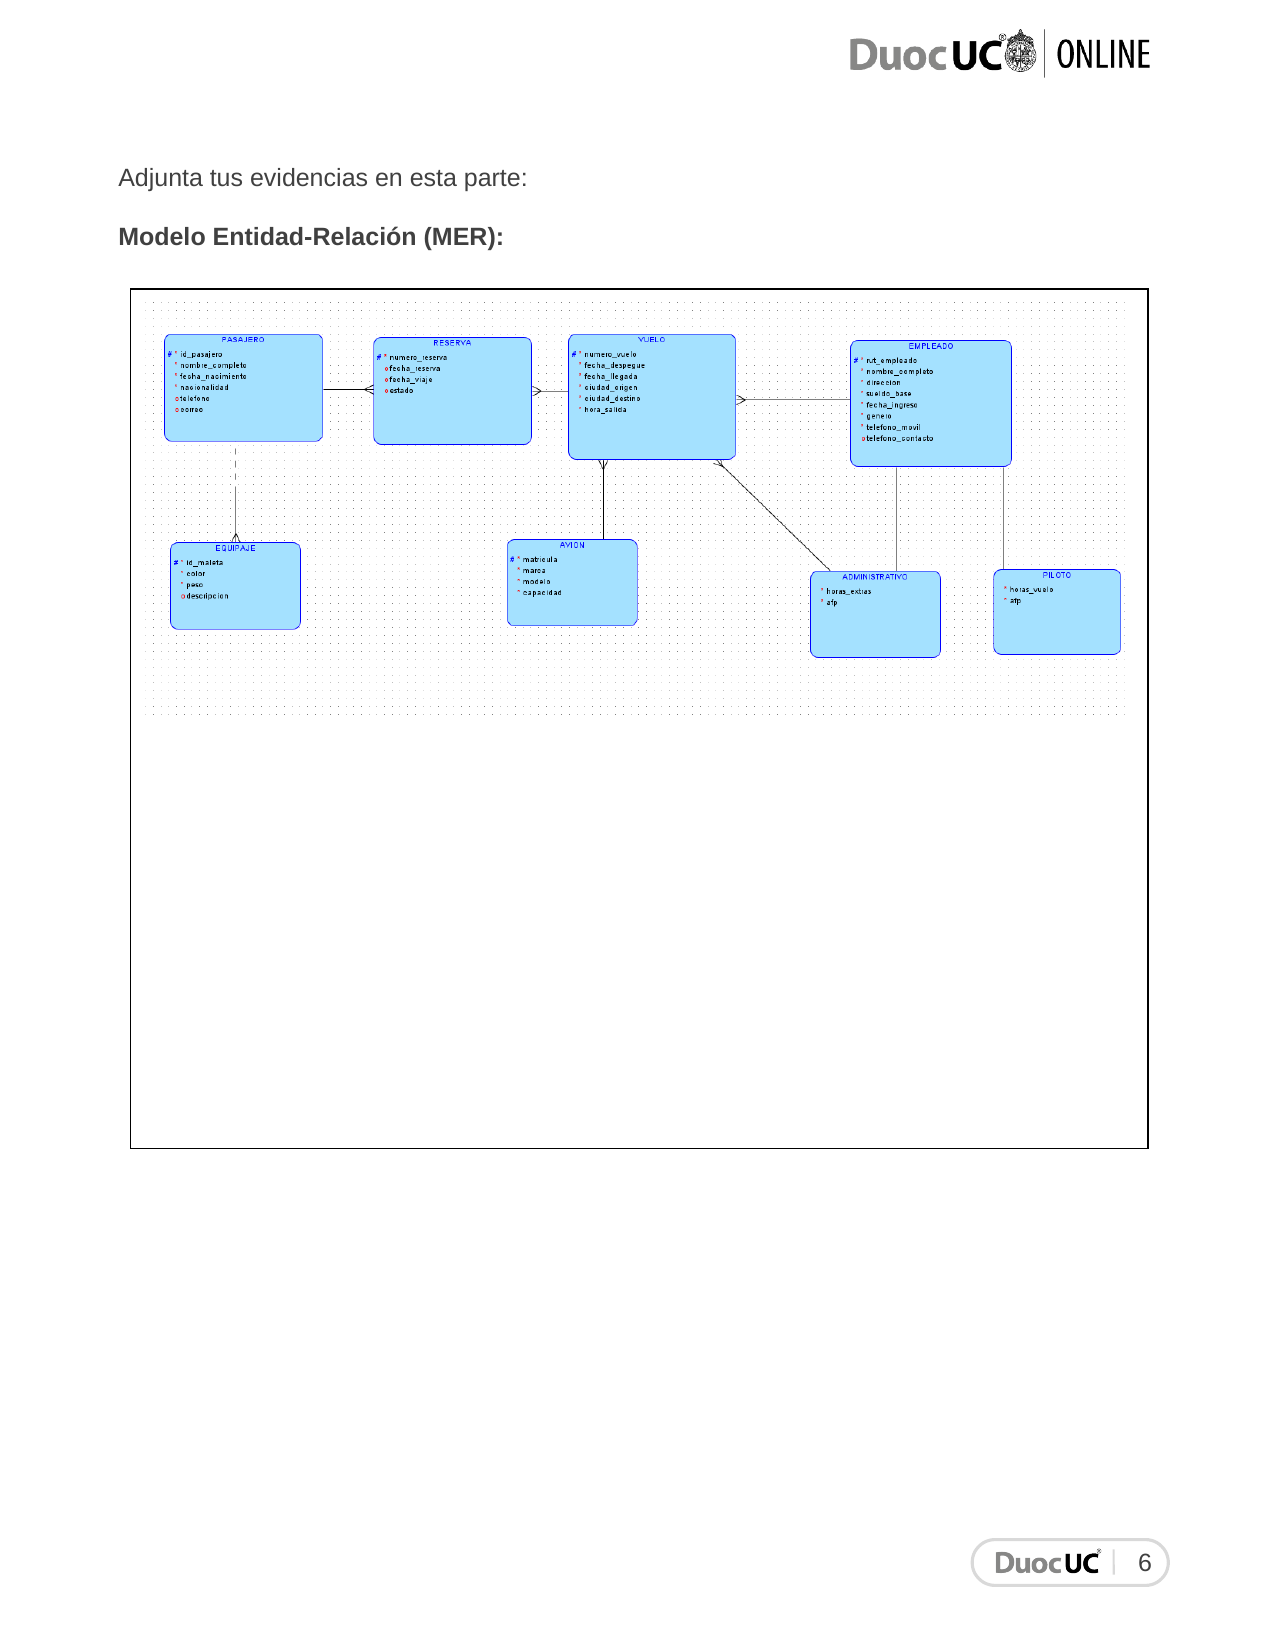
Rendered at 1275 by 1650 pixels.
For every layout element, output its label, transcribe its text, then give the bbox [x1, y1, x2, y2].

text Modelo Entidad-Relación (MER): [118, 222, 1152, 251]
text Adjunta tus evidencias en esta parte: [118, 162, 1152, 191]
picture [982, 1542, 1115, 1583]
picture [830, 3, 1170, 96]
picture [145, 296, 1131, 721]
